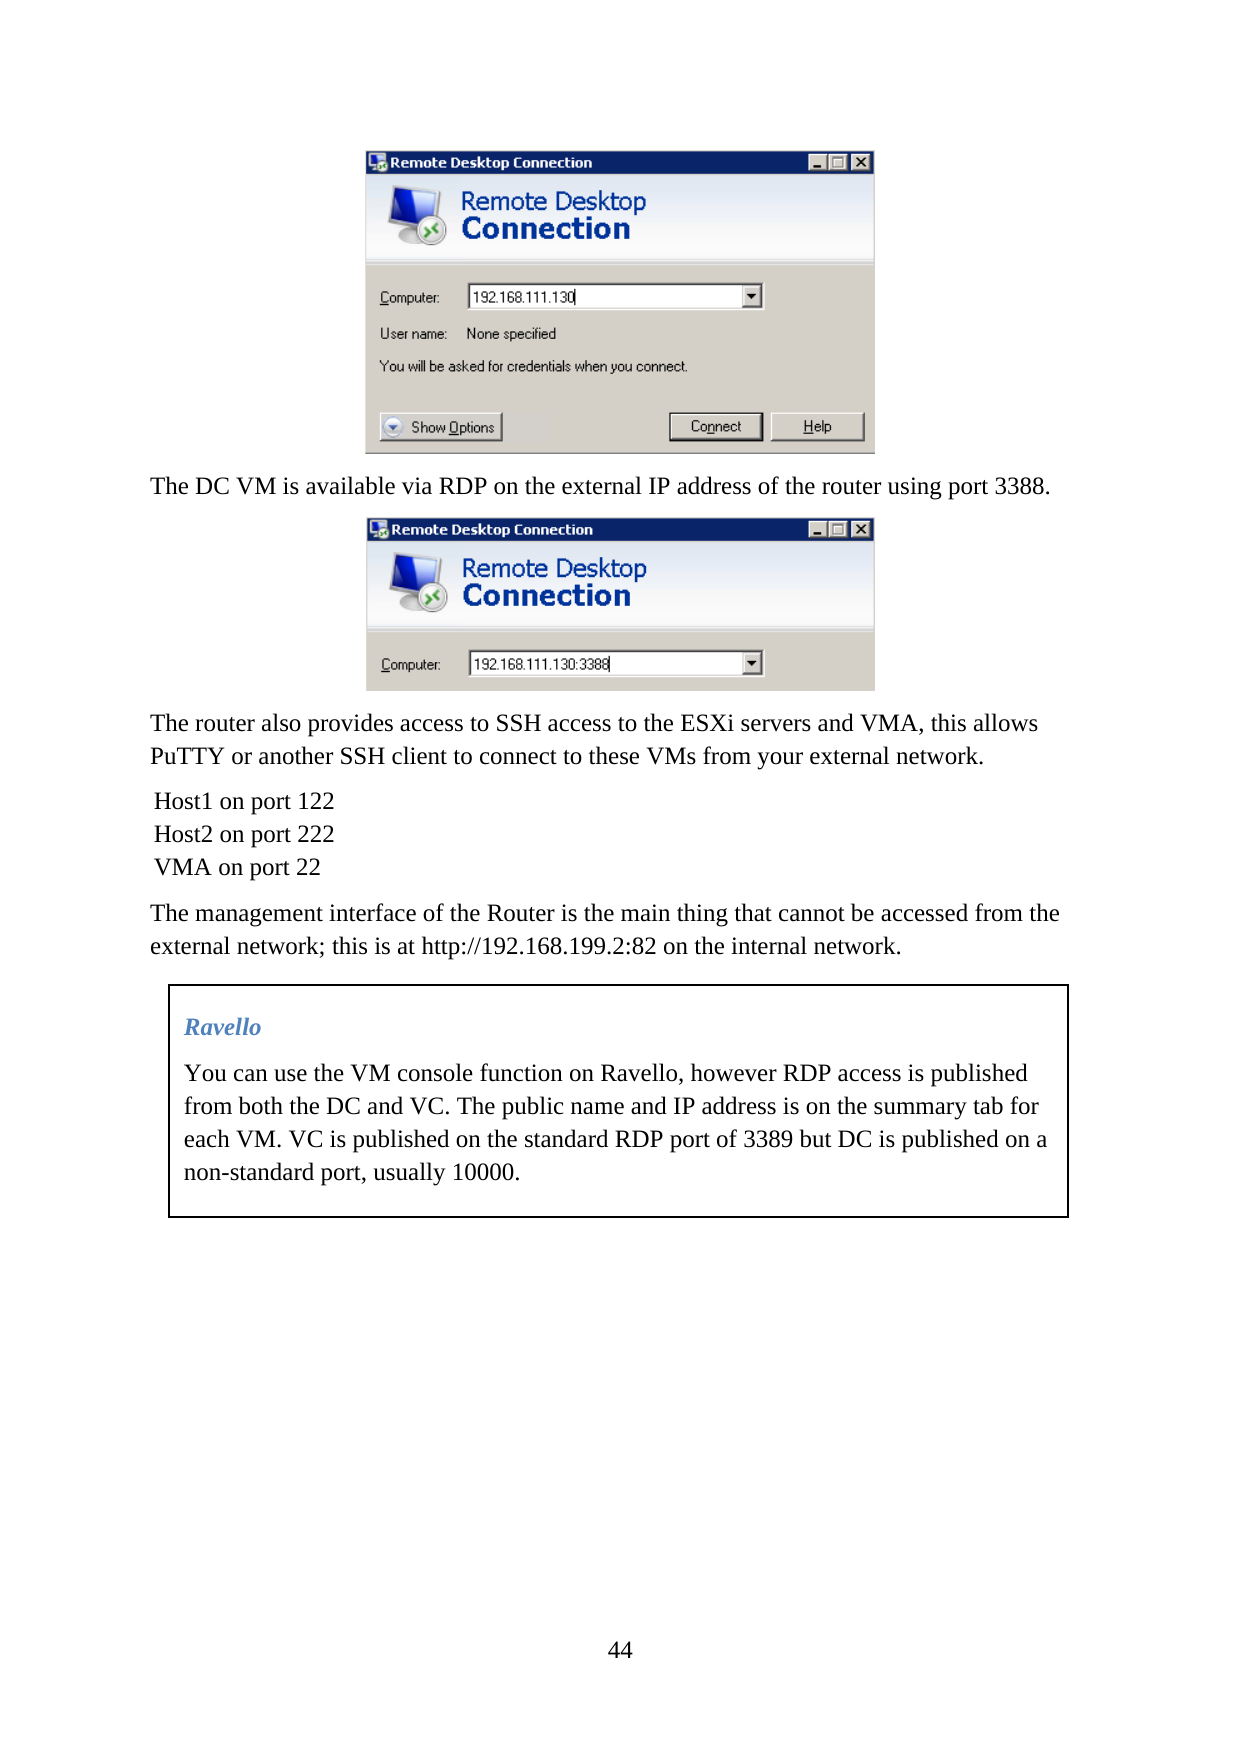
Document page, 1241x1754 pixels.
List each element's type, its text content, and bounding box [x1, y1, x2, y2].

picture [365, 150, 875, 454]
list VMA on port 22 [153, 852, 1090, 881]
list Host1 on port 122 [153, 786, 1090, 815]
list Host2 on port 222 [153, 819, 1090, 848]
picture [365, 516, 875, 691]
text The DC VM is available via RDP on the external IP address of the router using port 3388. [150, 471, 1090, 499]
text The management interface of the Router is the main thing that cannot be accessed from the external network; this is at http://192.168.199.2:82 on the internal network. [150, 898, 1090, 960]
text The router also provides access to SSH access to the ESXi servers and VMA, this allows PuTTY or another SSH client to connect to these VMs from your external network. [150, 708, 1090, 769]
